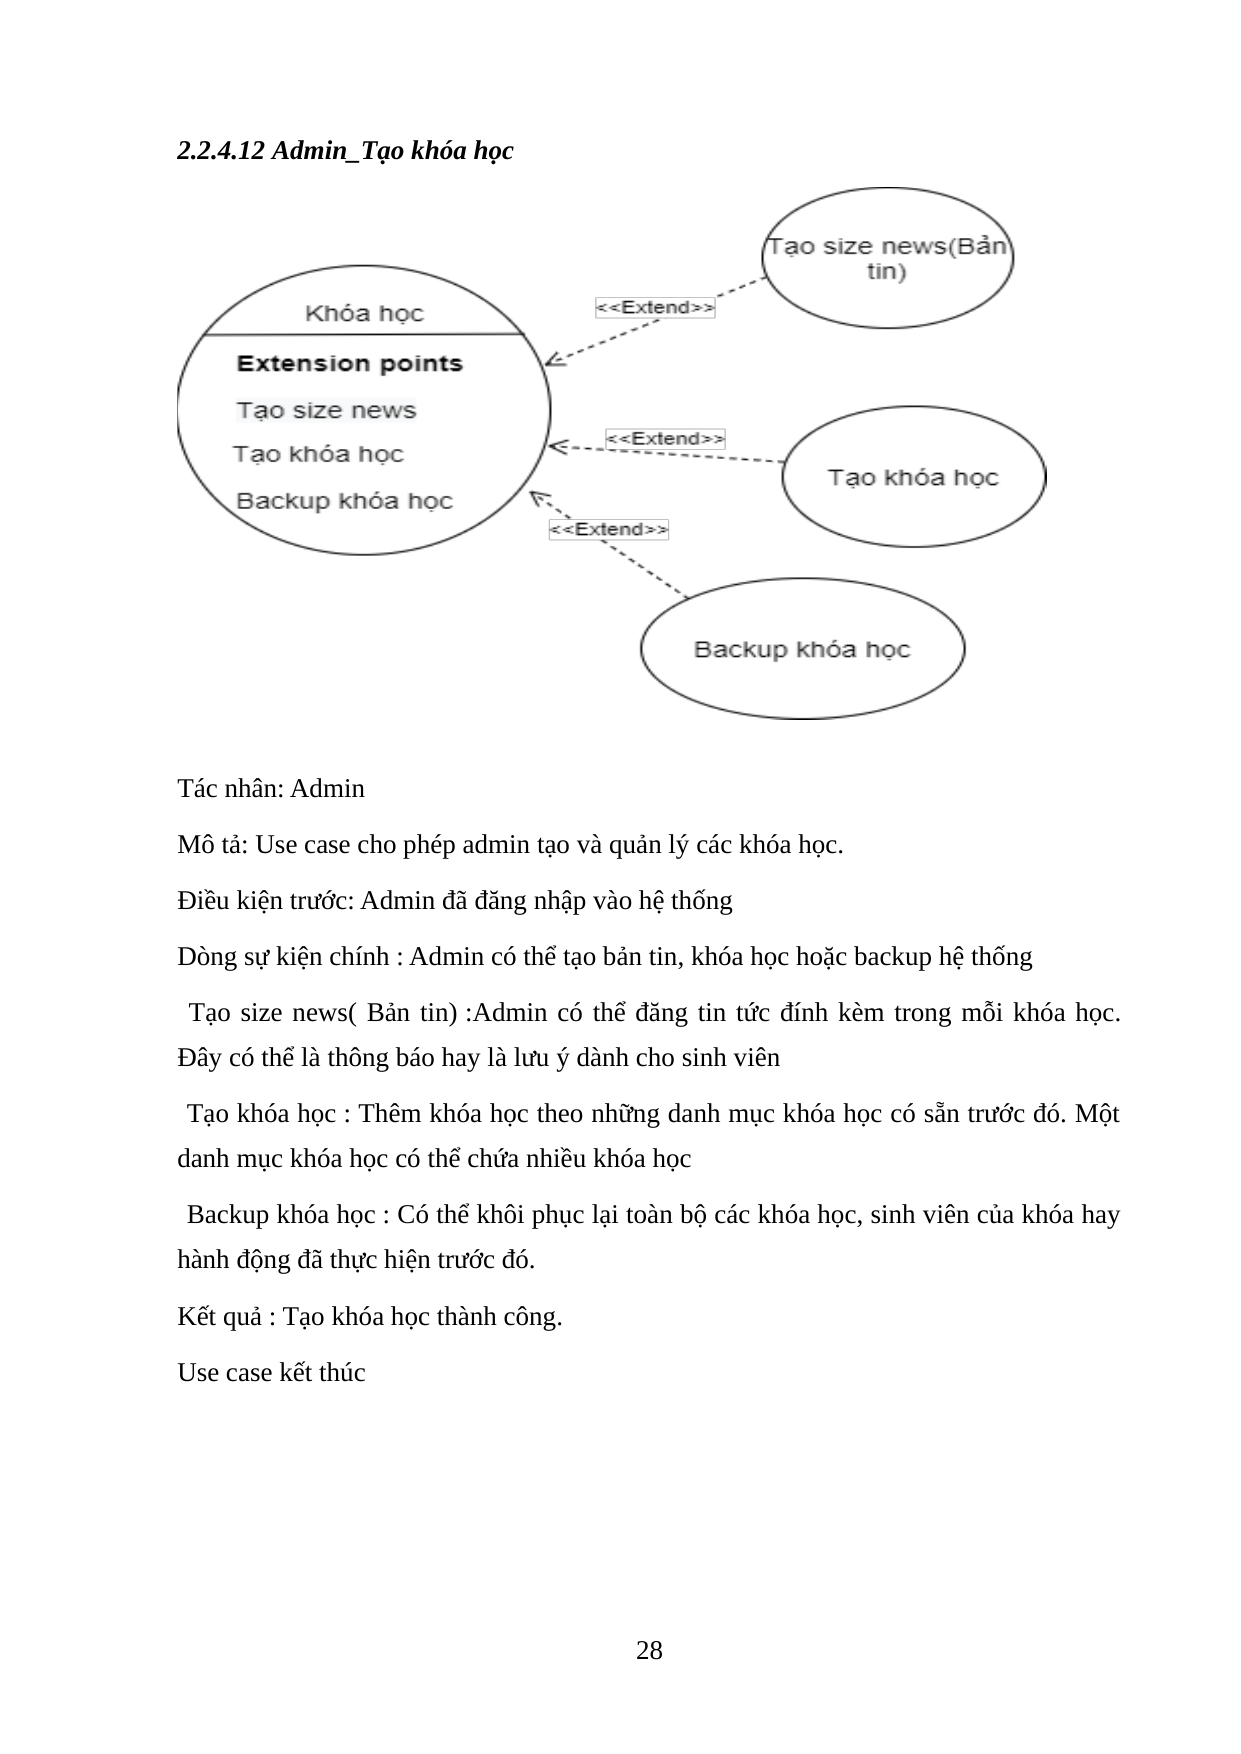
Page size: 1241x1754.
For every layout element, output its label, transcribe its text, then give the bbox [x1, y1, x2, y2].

text Mô tả: Use case cho phép admin tạo và quản lý các khóa học. [177, 825, 1122, 862]
text Điều kiện trước: Admin đã đăng nhập vào hệ thống [177, 881, 1122, 918]
text Dòng sự kiện chính : Admin có thể tạo bản tin, khóa học hoặc backup hệ thống [177, 937, 1122, 974]
picture [177, 187, 1047, 720]
text Tác nhân: Admin [177, 768, 1122, 806]
text Use case kết thúc [177, 1353, 1122, 1390]
text Backup khóa học : Có thể khôi phục lại toàn bộ các khóa học, sinh viên của khóa hay hành động đã thực hiện trước đó. [177, 1195, 1122, 1278]
subtitle Admin_Tạo khóa học [177, 131, 1122, 169]
text Tạo size news( Bản tin) :Admin có thể đăng tin tức đính kèm trong mỗi khóa học. Đây có thể là thông báo hay là lưu ý dành cho sinh viên [177, 993, 1122, 1076]
text Tạo khóa học : Thêm khóa học theo những danh mục khóa học có sẵn trước đó. Một danh mục khóa học có thể chứa nhiều khóa học [177, 1094, 1122, 1177]
text Kết quả : Tạo khóa học thành công. [177, 1297, 1122, 1334]
